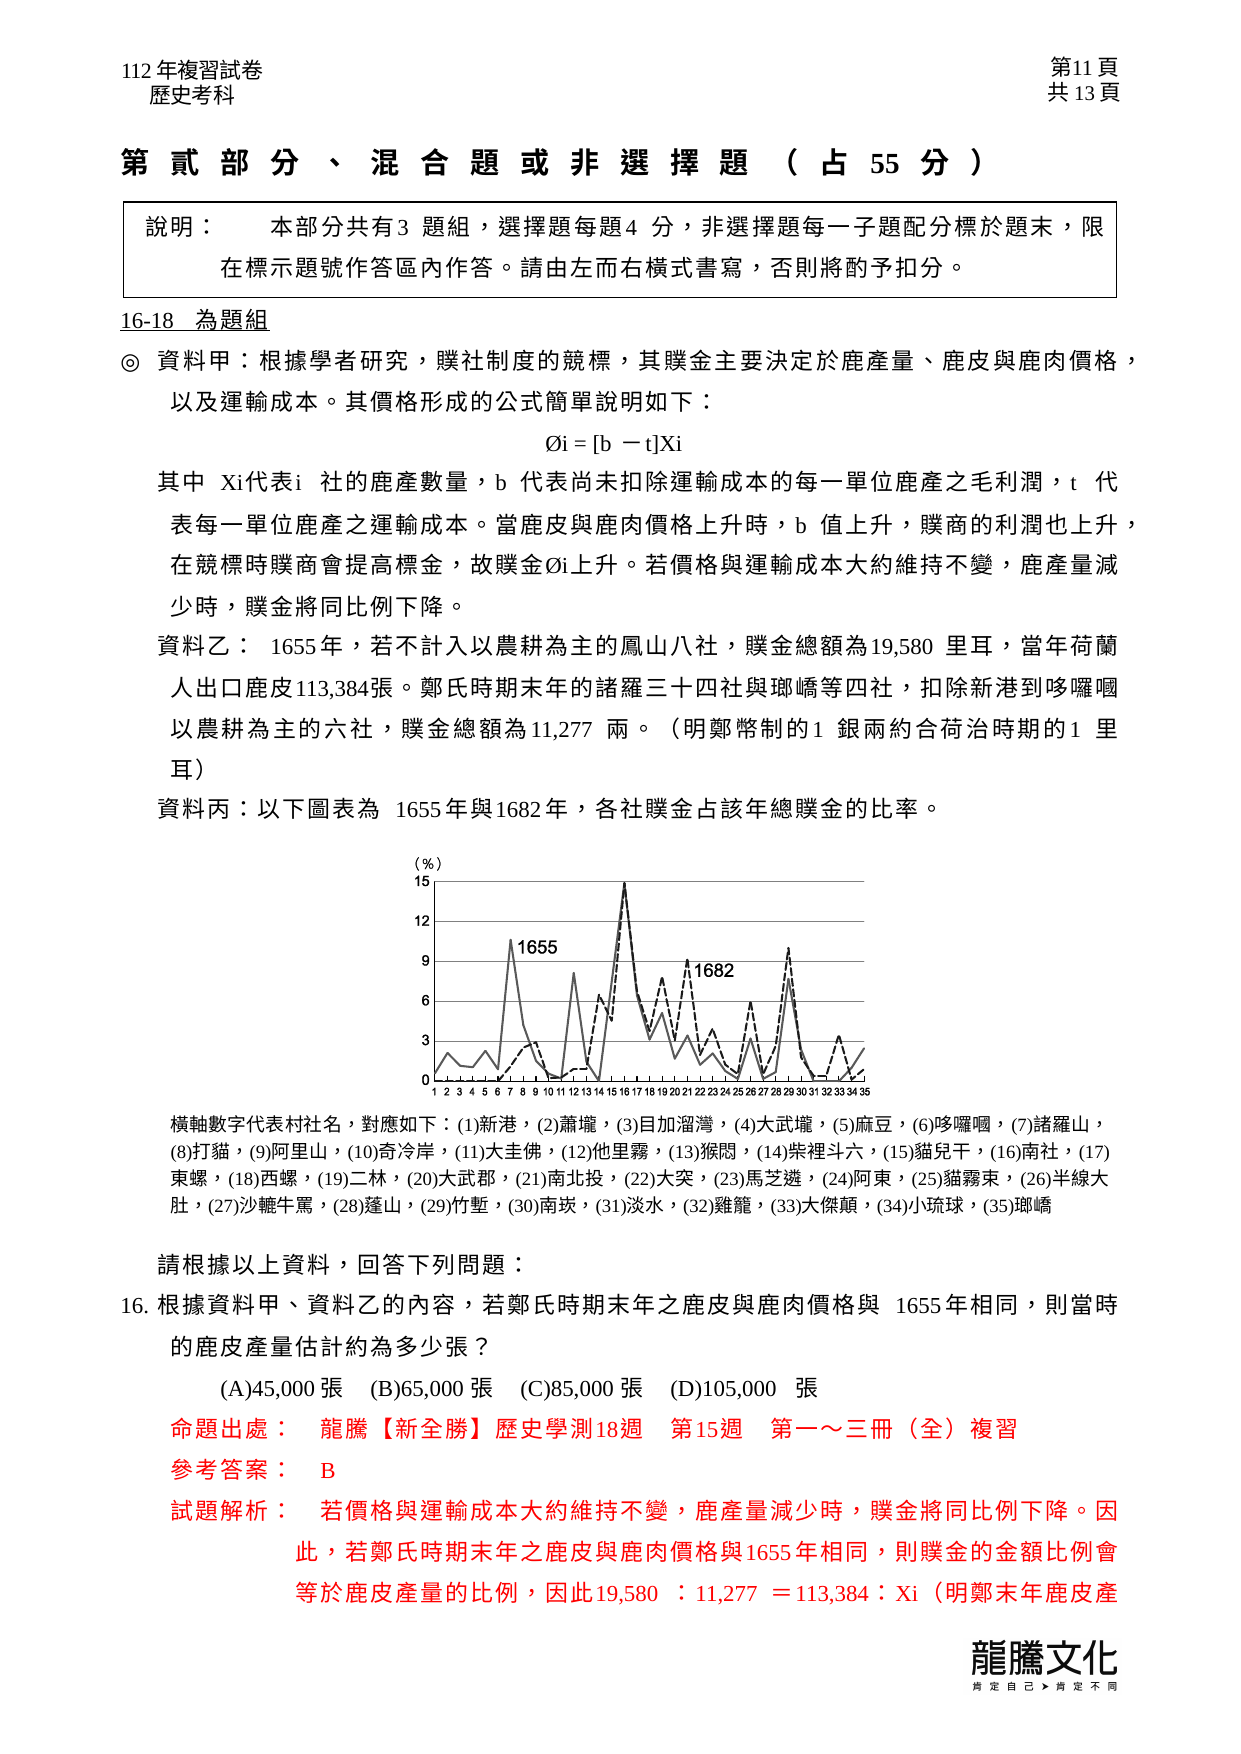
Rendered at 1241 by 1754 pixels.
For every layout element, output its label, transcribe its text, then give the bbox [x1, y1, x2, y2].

text 資料乙：1655年，若不計入以農耕為主的鳳山八社，贌金總額為19,580里耳，當年荷蘭人出口鹿皮113,384張。鄭氏時期末年的諸羅三十四社與瑯嶠等四社，扣除新港到哆囉嘓以農耕為主的六社，贌金總額為11,277兩。（明鄭幣制的1銀兩約合荷治時期的1里耳） [120, 625, 1120, 789]
text 16. 根據資料甲、資料乙的內容，若鄭氏時期末年之鹿皮與鹿肉價格與1655年相同，則當時的鹿皮產量估計約為多少張？ [120, 1284, 1120, 1366]
text 說明： 本部分共有3題組，選擇題每題4分，非選擇題每一子題配分標於題末，限在標示題號作答區內作答。請由左而右橫式書寫，否則將酌予扣分。 [124, 203, 1116, 297]
text (A)45,000張 (B)65,000張 (C)85,000張 (D)105,000張 [195, 1366, 1120, 1407]
text 命題出處： 龍騰【新全勝】歷史學測18週 第15週 第一～三冊（全）複習 [158, 1407, 1120, 1448]
text 第貳部分、混合題或非選擇題（占55分） [120, 119, 1120, 201]
text Øi = [b－t]Xi [120, 421, 1120, 462]
picture [962, 1638, 1123, 1695]
text 資料丙：以下圖表為1655年與1682年，各社贌金占該年總贌金的比率。 [120, 789, 1120, 830]
text 請根據以上資料，回答下列問題： [120, 1243, 1120, 1284]
text 16-18為題組 [120, 298, 1120, 339]
text 其中Xi代表i社的鹿產數量，b代表尚未扣除運輸成本的每一單位鹿產之毛利潤，t代表每一單位鹿產之運輸成本。當鹿皮與鹿肉價格上升時，b值上升，贌商的利潤也上升，在競標時贌商會提高標金，故贌金Øi上升。若價格與運輸成本大約維持不變，鹿產量減少時，贌金將同比例下降。 [120, 462, 1120, 625]
table_header 橫軸數字代表村社名，對應如下：(1)新港，(2)蕭壠，(3)目加溜灣，(4)大武壠，(5)麻豆，(6)哆囉嘓，(7)諸羅山，(8)打貓，(9)阿里山，(10)奇冷岸，(11)大圭佛，(12)他里霧，(13)猴悶，(14)柴裡斗六，(15)貓兒干，(16)南社，(17)東螺，(18)西螺，(19)二林，(20)大武郡，(21)南北投，(22)大突，(23)馬芝遴，(24)阿東，(25)貓霧束，(26)半線大肚，(27)沙轆牛罵，(28)蓬山，(29)竹塹，(30)南崁，(31)淡水，(32)雞籠，(33)大傑顛，(34)小琉球，(35)瑯嶠 [159, 830, 1122, 1243]
text ◎ 資料甲：根據學者研究，贌社制度的競標，其贌金主要決定於鹿產量、鹿皮與鹿肉價格，以及運輸成本。其價格形成的公式簡單說明如下： [120, 339, 1120, 421]
text 參考答案： B [158, 1448, 1120, 1489]
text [158, 1489, 1120, 1612]
